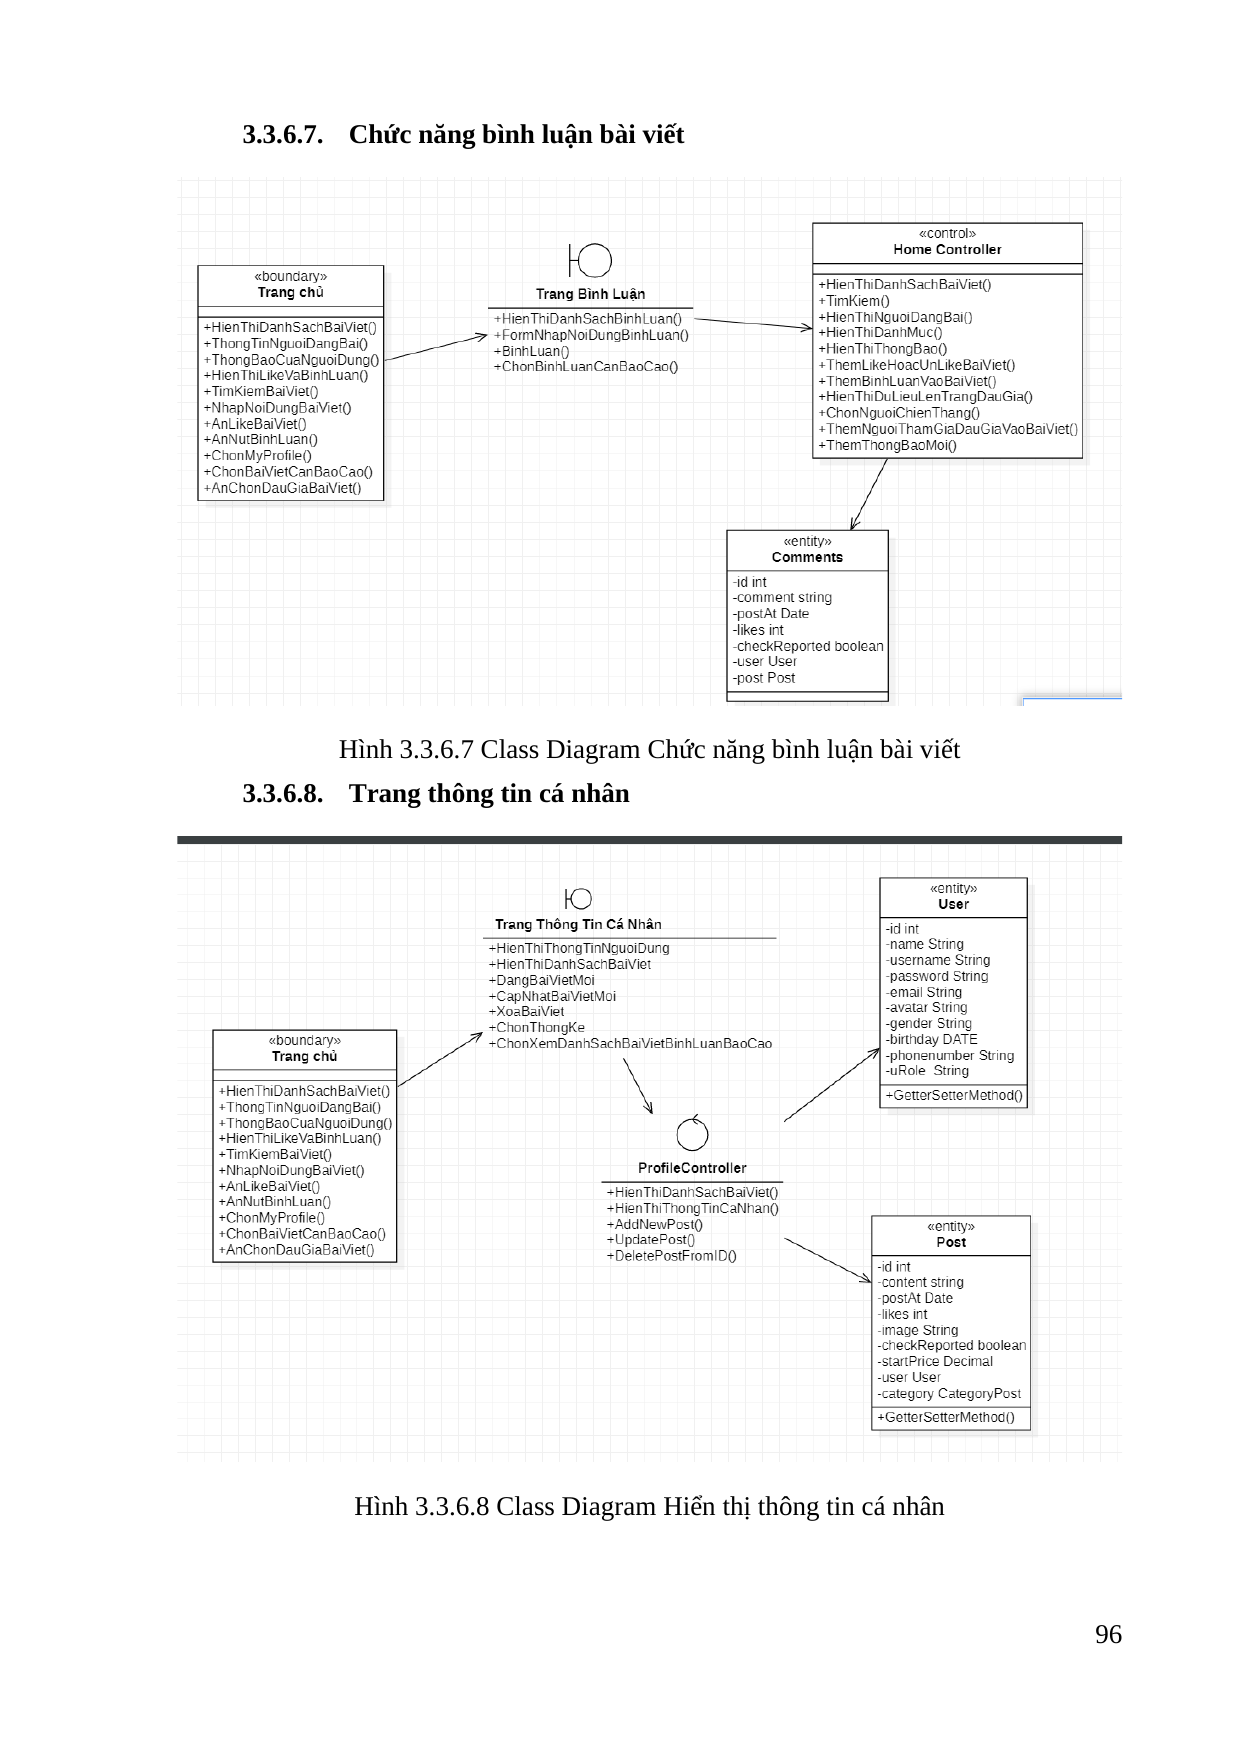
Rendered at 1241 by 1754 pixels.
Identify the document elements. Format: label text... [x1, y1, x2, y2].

picture [177, 177, 1123, 706]
text Hình 3.3.6.7 Class Diagram Chức năng bình luận bài viết [177, 733, 1122, 764]
text Hình 3.3.6.8 Class Diagram Hiển thị thông tin cá nhân [177, 1490, 1122, 1521]
picture [177, 836, 1123, 1462]
subtitle Trang thông tin cá nhân [242, 777, 1122, 808]
subtitle Chức năng bình luận bài viết [242, 118, 1122, 149]
